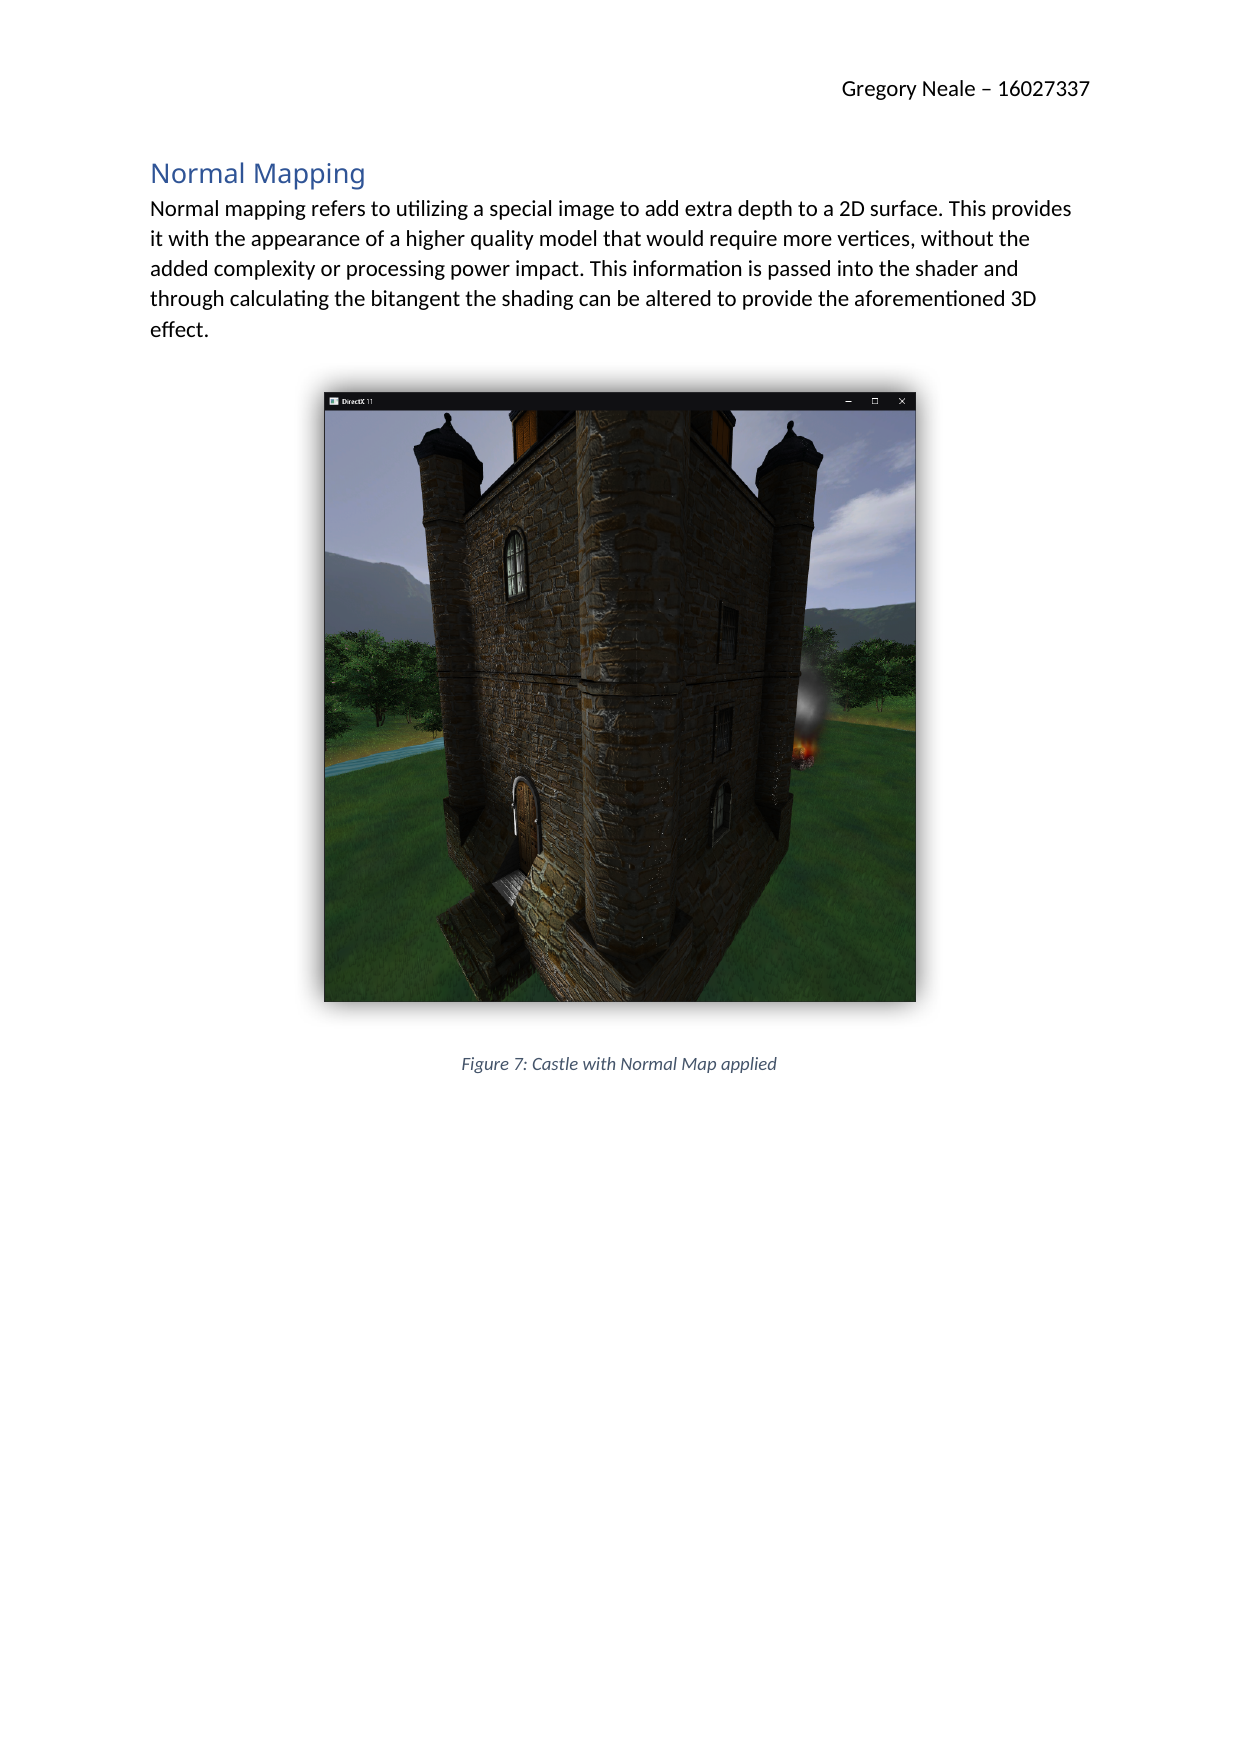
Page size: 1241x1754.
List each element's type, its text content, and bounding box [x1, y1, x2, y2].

text Figure 7: Castle with Normal Map applied [150, 1053, 1090, 1076]
text Normal mapping refers to utilizing a special image to add extra depth to a 2D surface. This provides it with the appearance of a higher quality model that would require more vertices, without the added complexity or processing power impact. This information is passed into the shader and through calculating the bitangent the shading can be altered to provide the aforementioned 3D effect. [150, 194, 1090, 343]
picture [324, 392, 916, 1002]
subtitle Normal Mapping [150, 154, 1090, 191]
